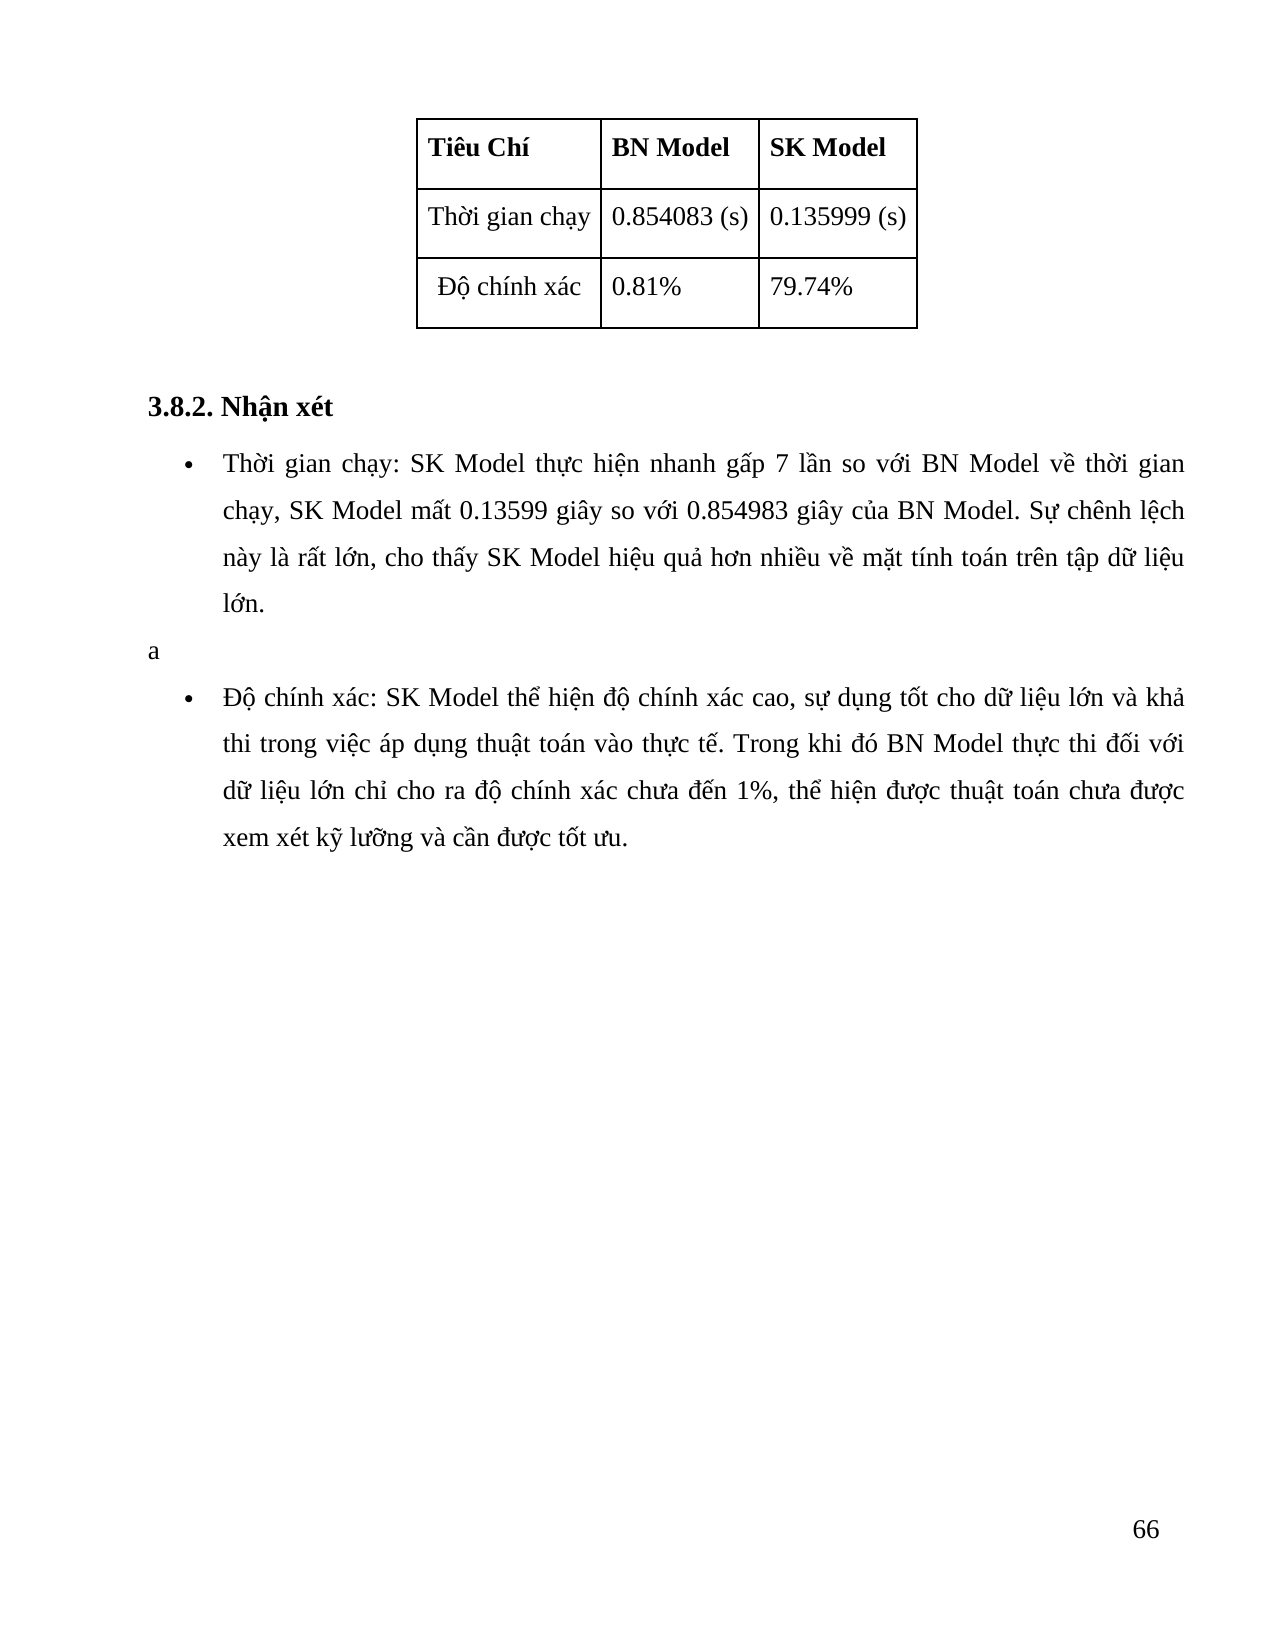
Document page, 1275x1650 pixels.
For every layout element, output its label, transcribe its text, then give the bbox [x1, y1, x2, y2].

table_cell Thời gian chạy [418, 190, 600, 257]
list Độ chính xác: SK Model thể hiện độ chính xác cao, sự dụng tốt cho dữ liệu lớn và khả thi trong việc áp dụng thuật toán vào thực tế. Trong khi đó BN Model thực thi đối với dữ liệu lớn chỉ cho ra độ chính xác chưa đến 1%, thể hiện được thuật toán chưa được xem xét kỹ lưỡng và cần được tốt ưu. [185, 681, 1186, 852]
list Thời gian chạy: SK Model thực hiện nhanh gấp 7 lần so với BN Model về thời gian chạy, SK Model mất 0.13599 giây so với 0.854983 giây của BN Model. Sự chênh lệch này là rất lớn, cho thấy SK Model hiệu quả hơn nhiều về mặt tính toán trên tập dữ liệu lớn. [185, 447, 1186, 618]
table_cell 79.74% [760, 259, 916, 327]
table_cell Độ chính xác [418, 259, 600, 327]
table_header BN Model [602, 120, 758, 188]
subtitle 3.8.2. Nhận xét [148, 389, 1186, 422]
table_header SK Model [760, 120, 916, 188]
table_cell 0.81% [602, 259, 758, 327]
table_cell 0.854083 (s) [602, 190, 758, 257]
table_header Tiêu Chí [418, 120, 600, 188]
table_cell 0.135999 (s) [760, 190, 916, 257]
text a [148, 634, 1186, 665]
